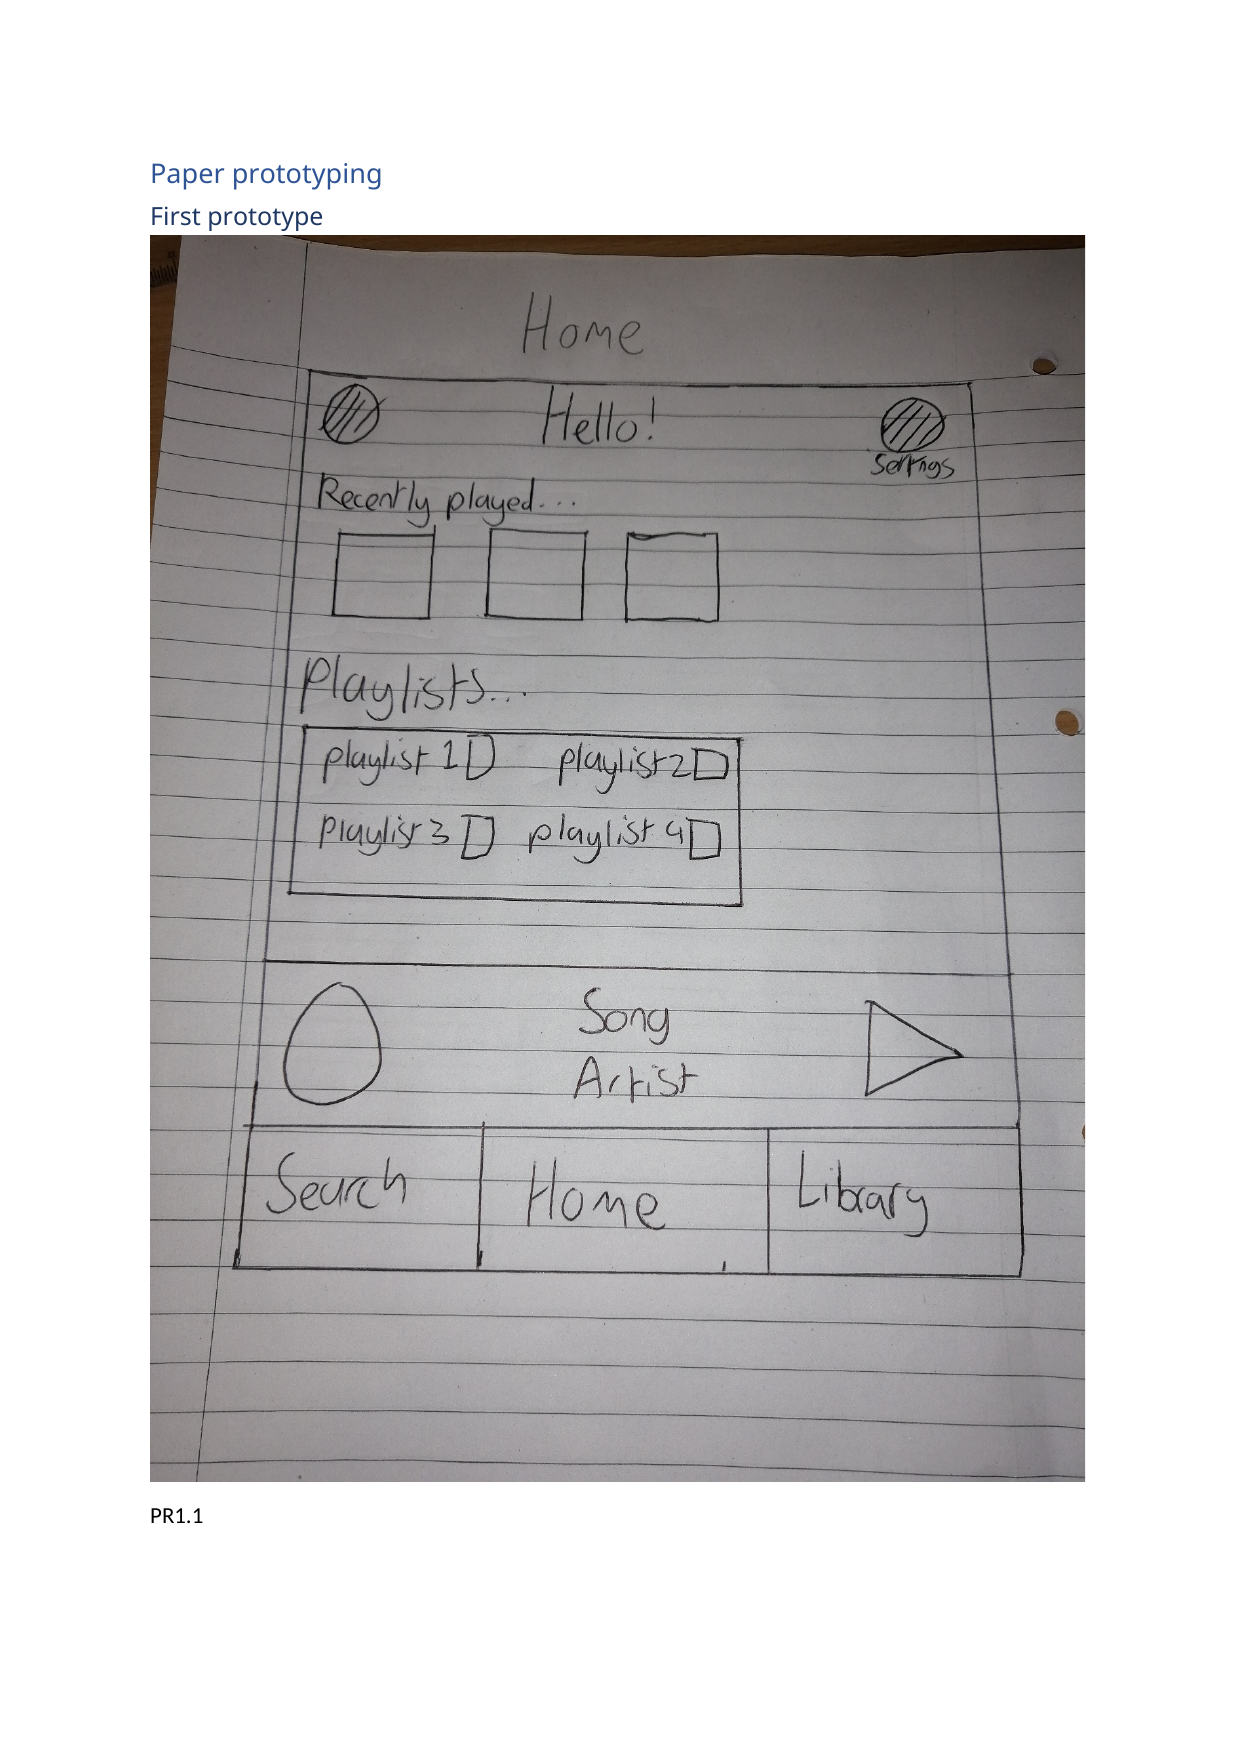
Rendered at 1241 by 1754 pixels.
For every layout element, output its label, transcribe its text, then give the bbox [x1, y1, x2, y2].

picture [150, 235, 1086, 1482]
subtitle First prototype [150, 198, 1090, 232]
text PR1.1 [150, 1501, 1090, 1529]
subtitle Paper prototyping [150, 154, 1090, 191]
